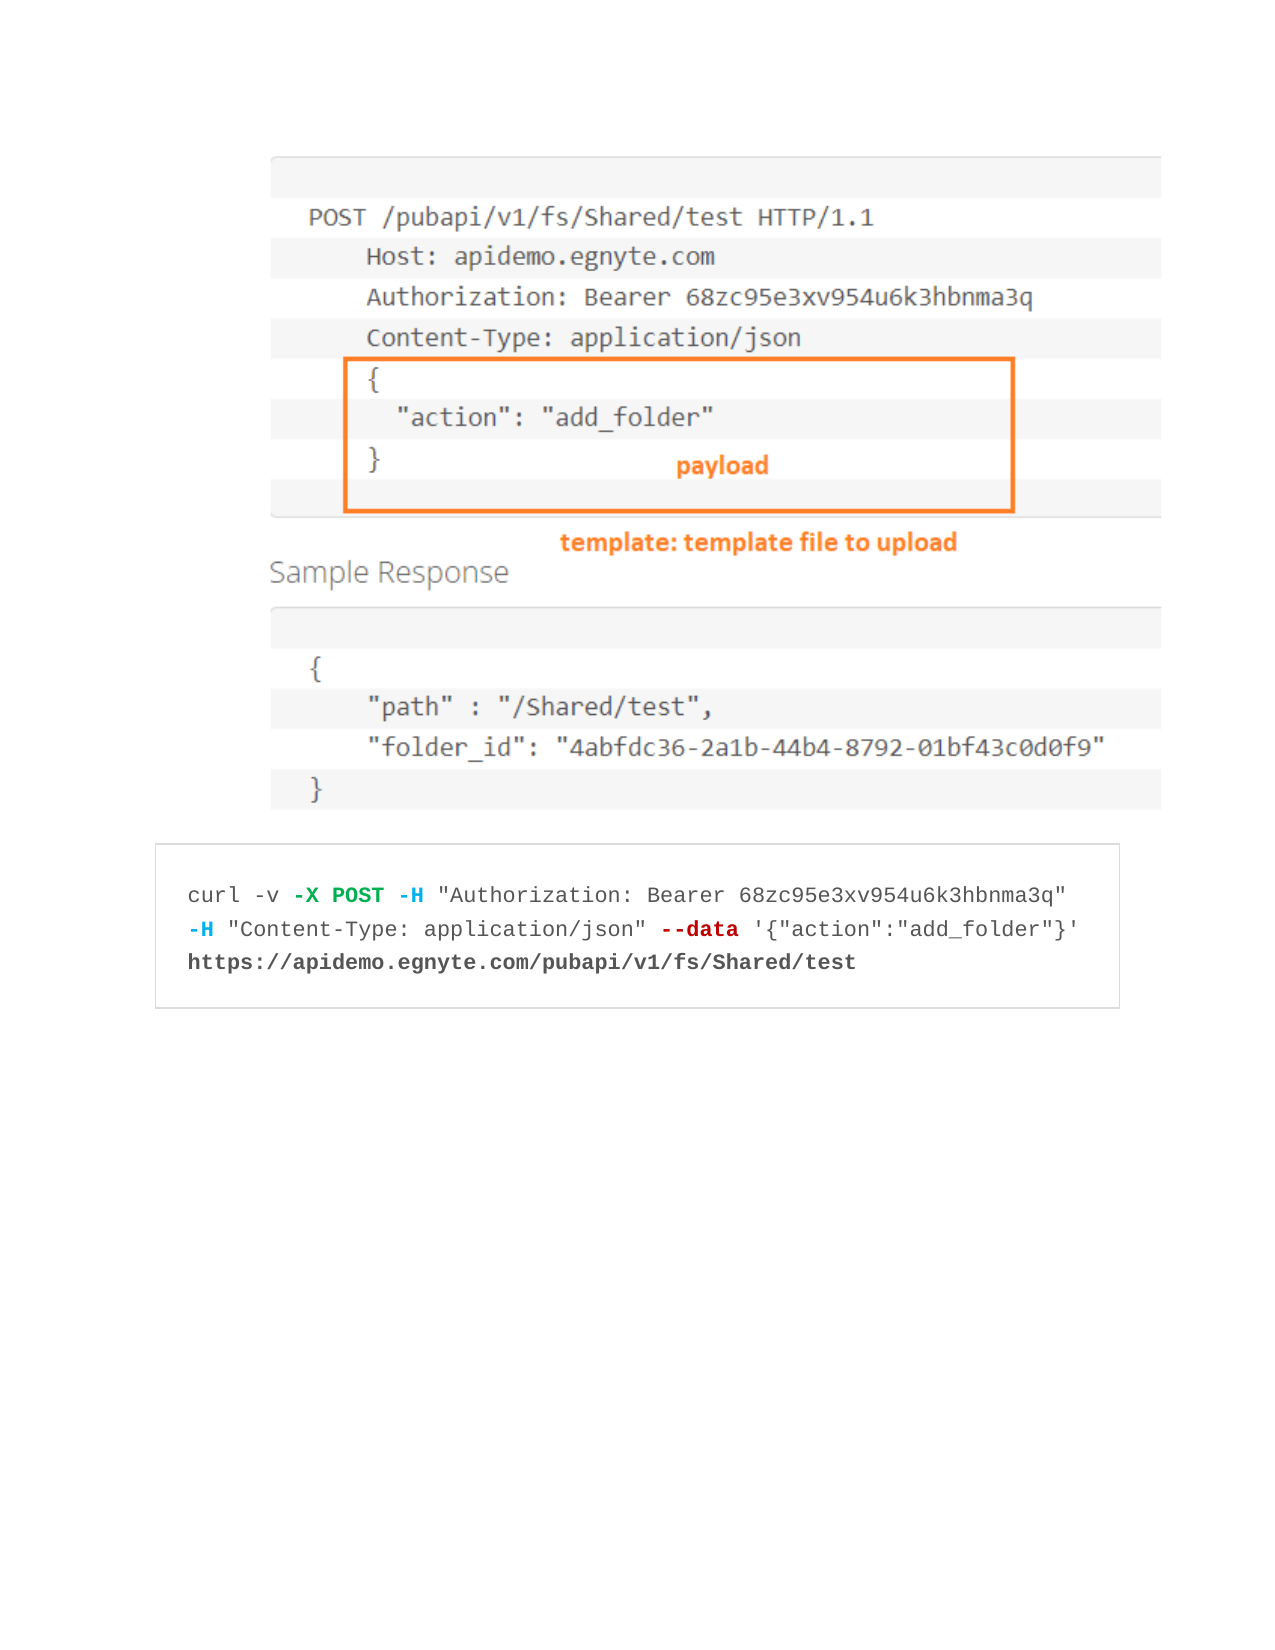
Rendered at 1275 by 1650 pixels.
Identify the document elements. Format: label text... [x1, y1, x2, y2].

picture [262, 150, 1163, 824]
text curl -v -X POST -H "Authorization: Bearer 68zc95e3xv954u6k3hbnma3q" -H "Content-Type: application/json" --data '{"action":"add_folder"}' https://apidemo.egnyte.com/pubapi/v1/fs/Shared/test [156, 845, 1119, 1007]
